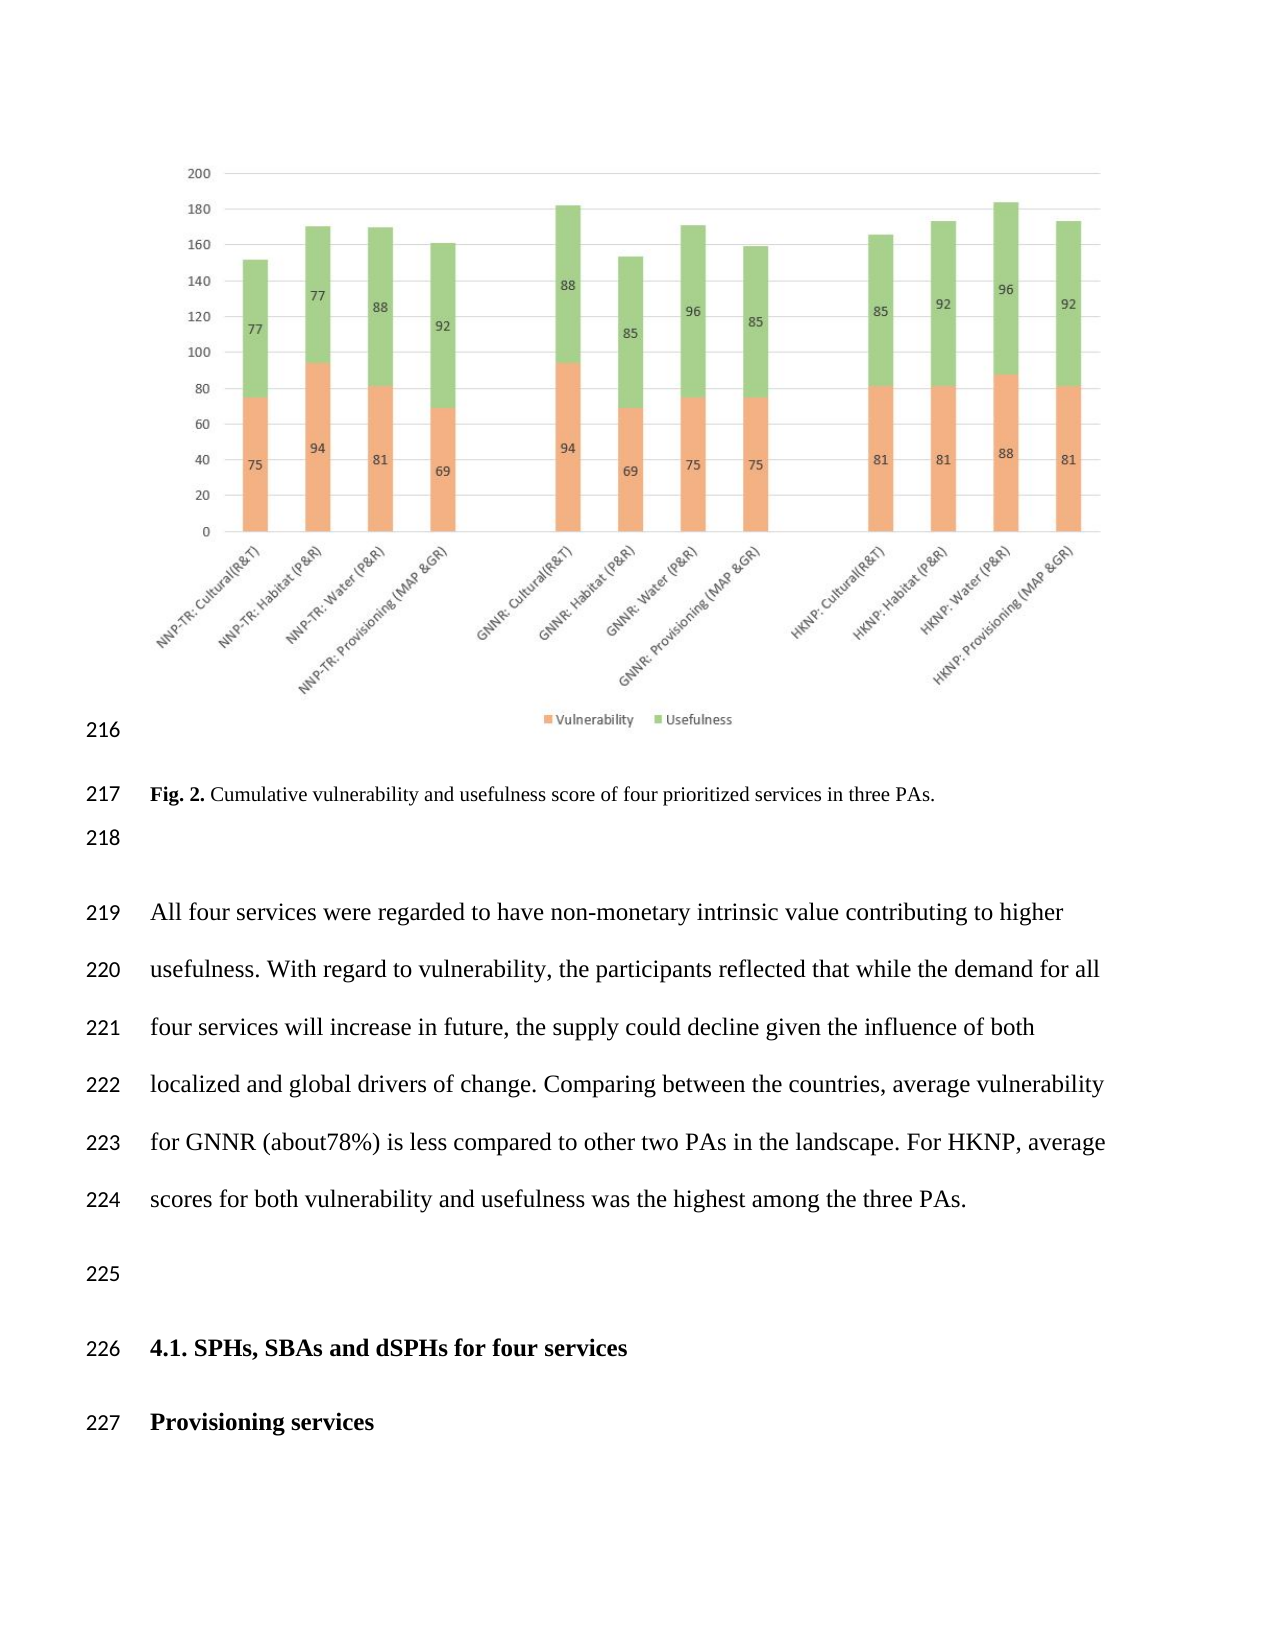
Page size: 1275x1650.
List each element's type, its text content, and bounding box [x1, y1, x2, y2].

text All four services were regarded to have non-monetary intrinsic value contributing to higher usefulness. With regard to vulnerability, the participants reflected that while the demand for all four services will increase in future, the supply could decline given the influence of both localized and global drivers of change. Comparing between the countries, average vulnerability for GNNR (about78%) is less compared to other two PAs in the landscape. For HKNP, average scores for both vulnerability and usefulness was the highest among the three PAs. [150, 897, 1125, 1213]
picture [150, 150, 1108, 738]
text Provisioning services [150, 1407, 1125, 1436]
text Fig. 2. Cumulative vulnerability and usefulness score of four prioritized services in three PAs. [150, 782, 1125, 806]
text 4.1. SPHs, SBAs and dSPHs for four services [150, 1333, 1125, 1362]
